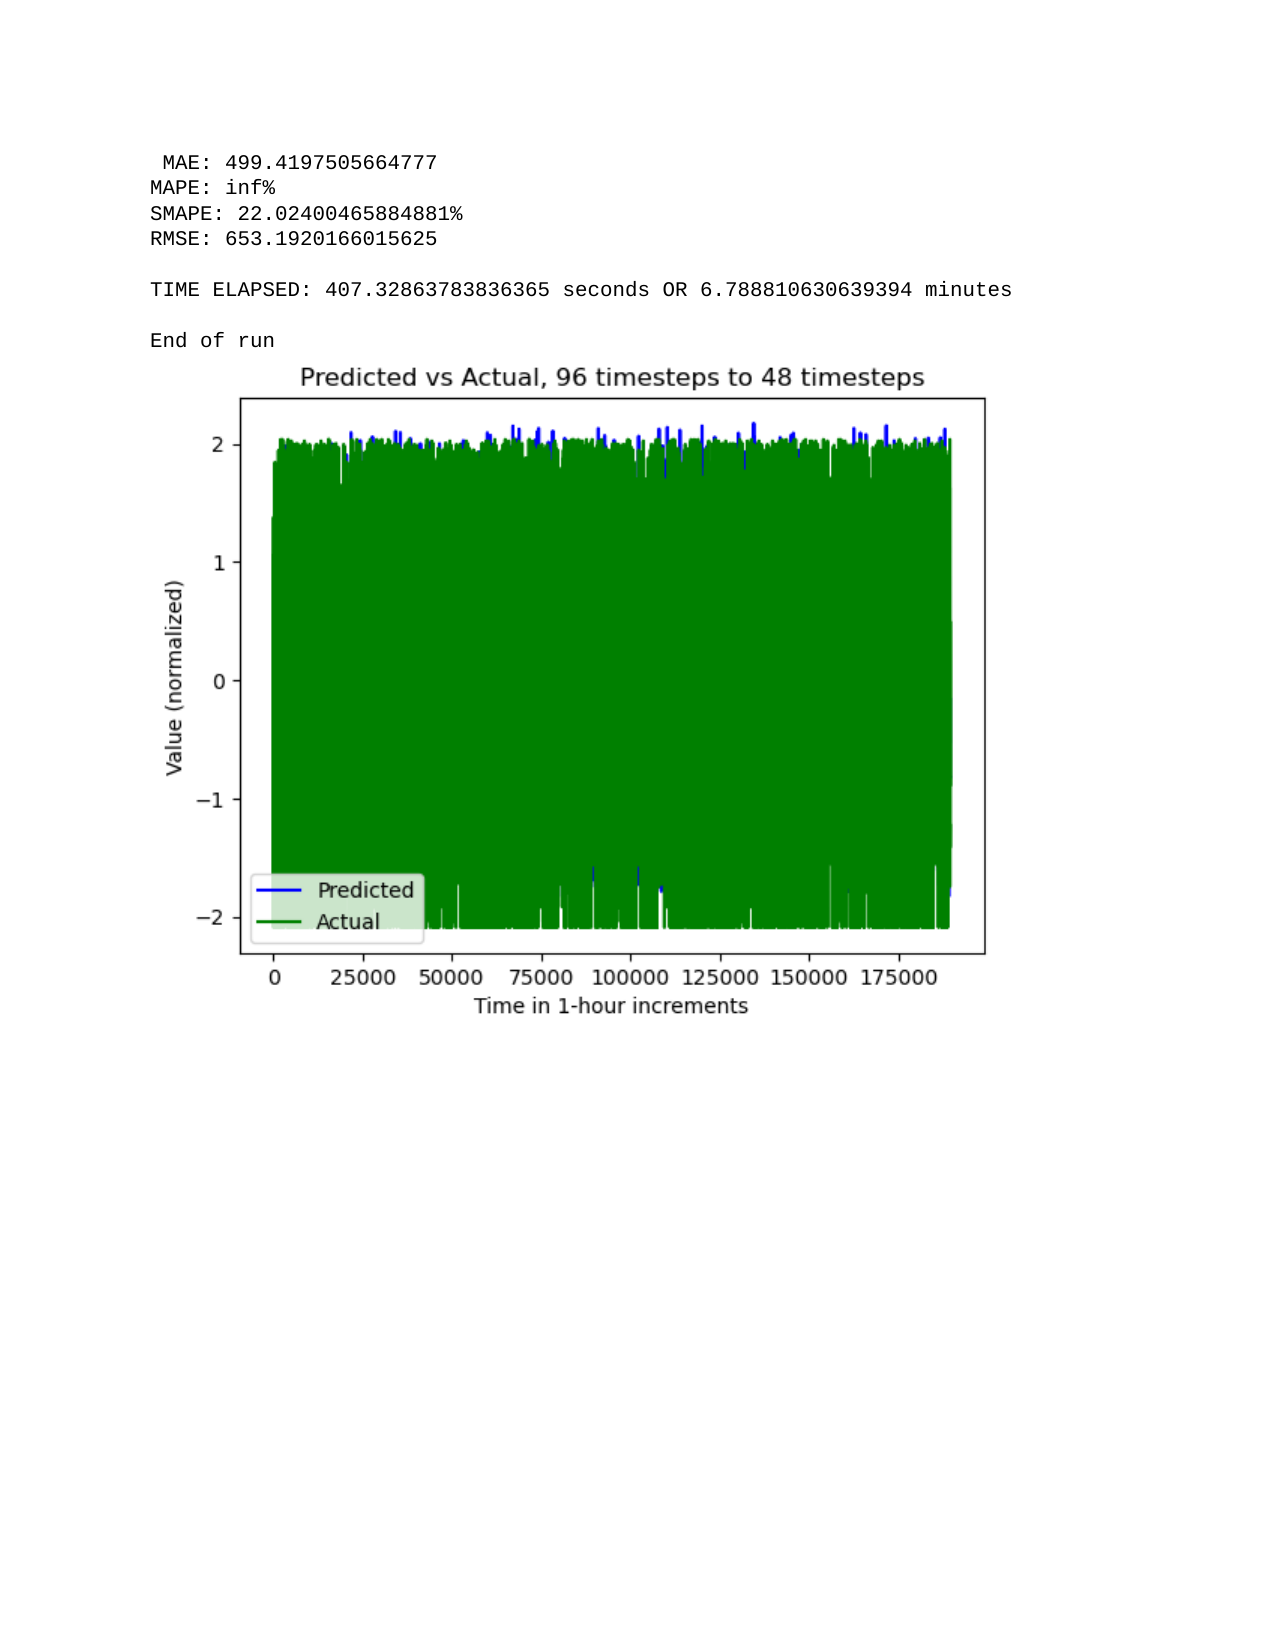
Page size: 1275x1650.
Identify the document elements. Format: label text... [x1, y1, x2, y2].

text SMAPE: 22.02400465884881% [150, 201, 1125, 226]
text MAE: 499.4197505664777 [150, 150, 1125, 175]
text TIME ELAPSED: 407.32863783836365 seconds OR 6.788810630639394 minutes [150, 277, 1125, 302]
text MAPE: inf% [150, 175, 1125, 201]
picture [150, 353, 998, 1033]
text End of run [150, 328, 1125, 353]
text RMSE: 653.1920166015625 [150, 226, 1125, 252]
